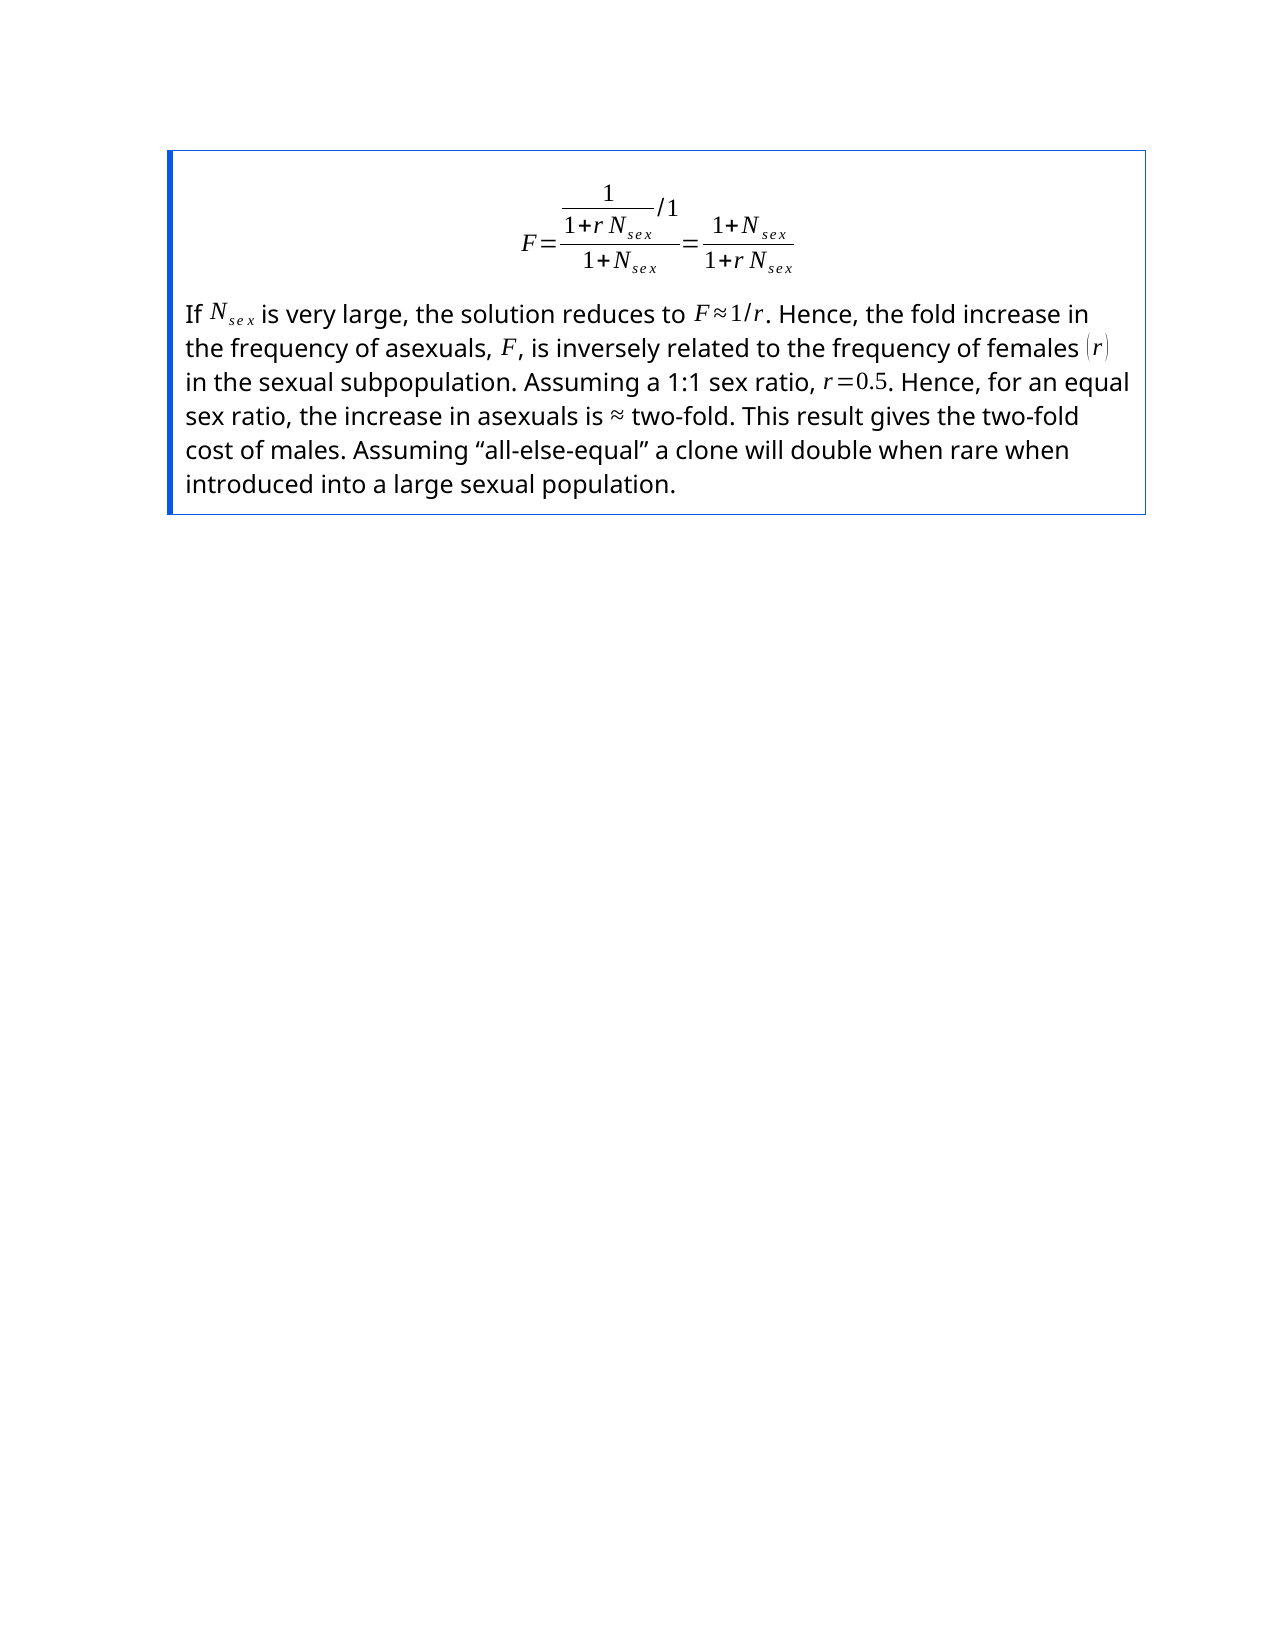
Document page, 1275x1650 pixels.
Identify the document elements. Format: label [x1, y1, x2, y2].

table_cell [173, 151, 1145, 514]
